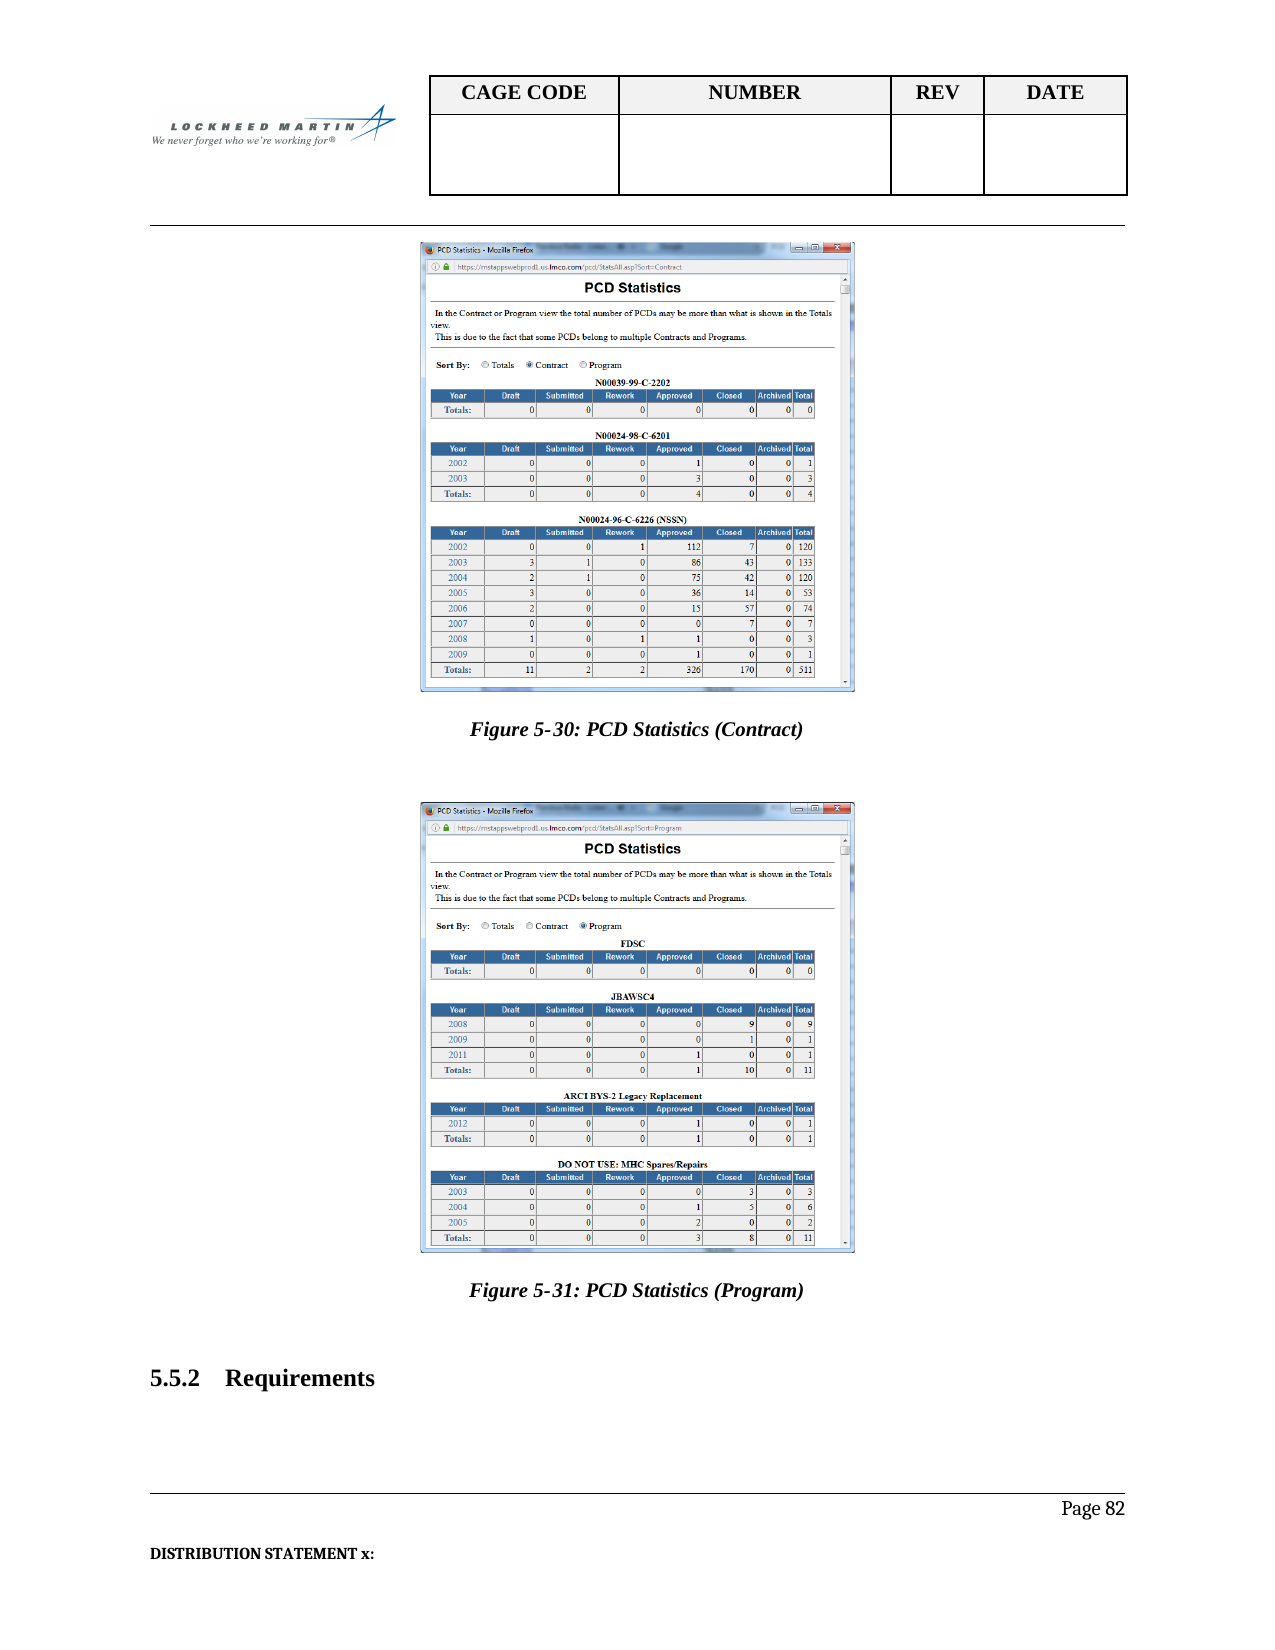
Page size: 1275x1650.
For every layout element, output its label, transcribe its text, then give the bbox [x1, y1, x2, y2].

picture [152, 104, 397, 146]
picture [420, 242, 855, 692]
subtitle Requirements [150, 1363, 1125, 1392]
picture [420, 802, 855, 1253]
